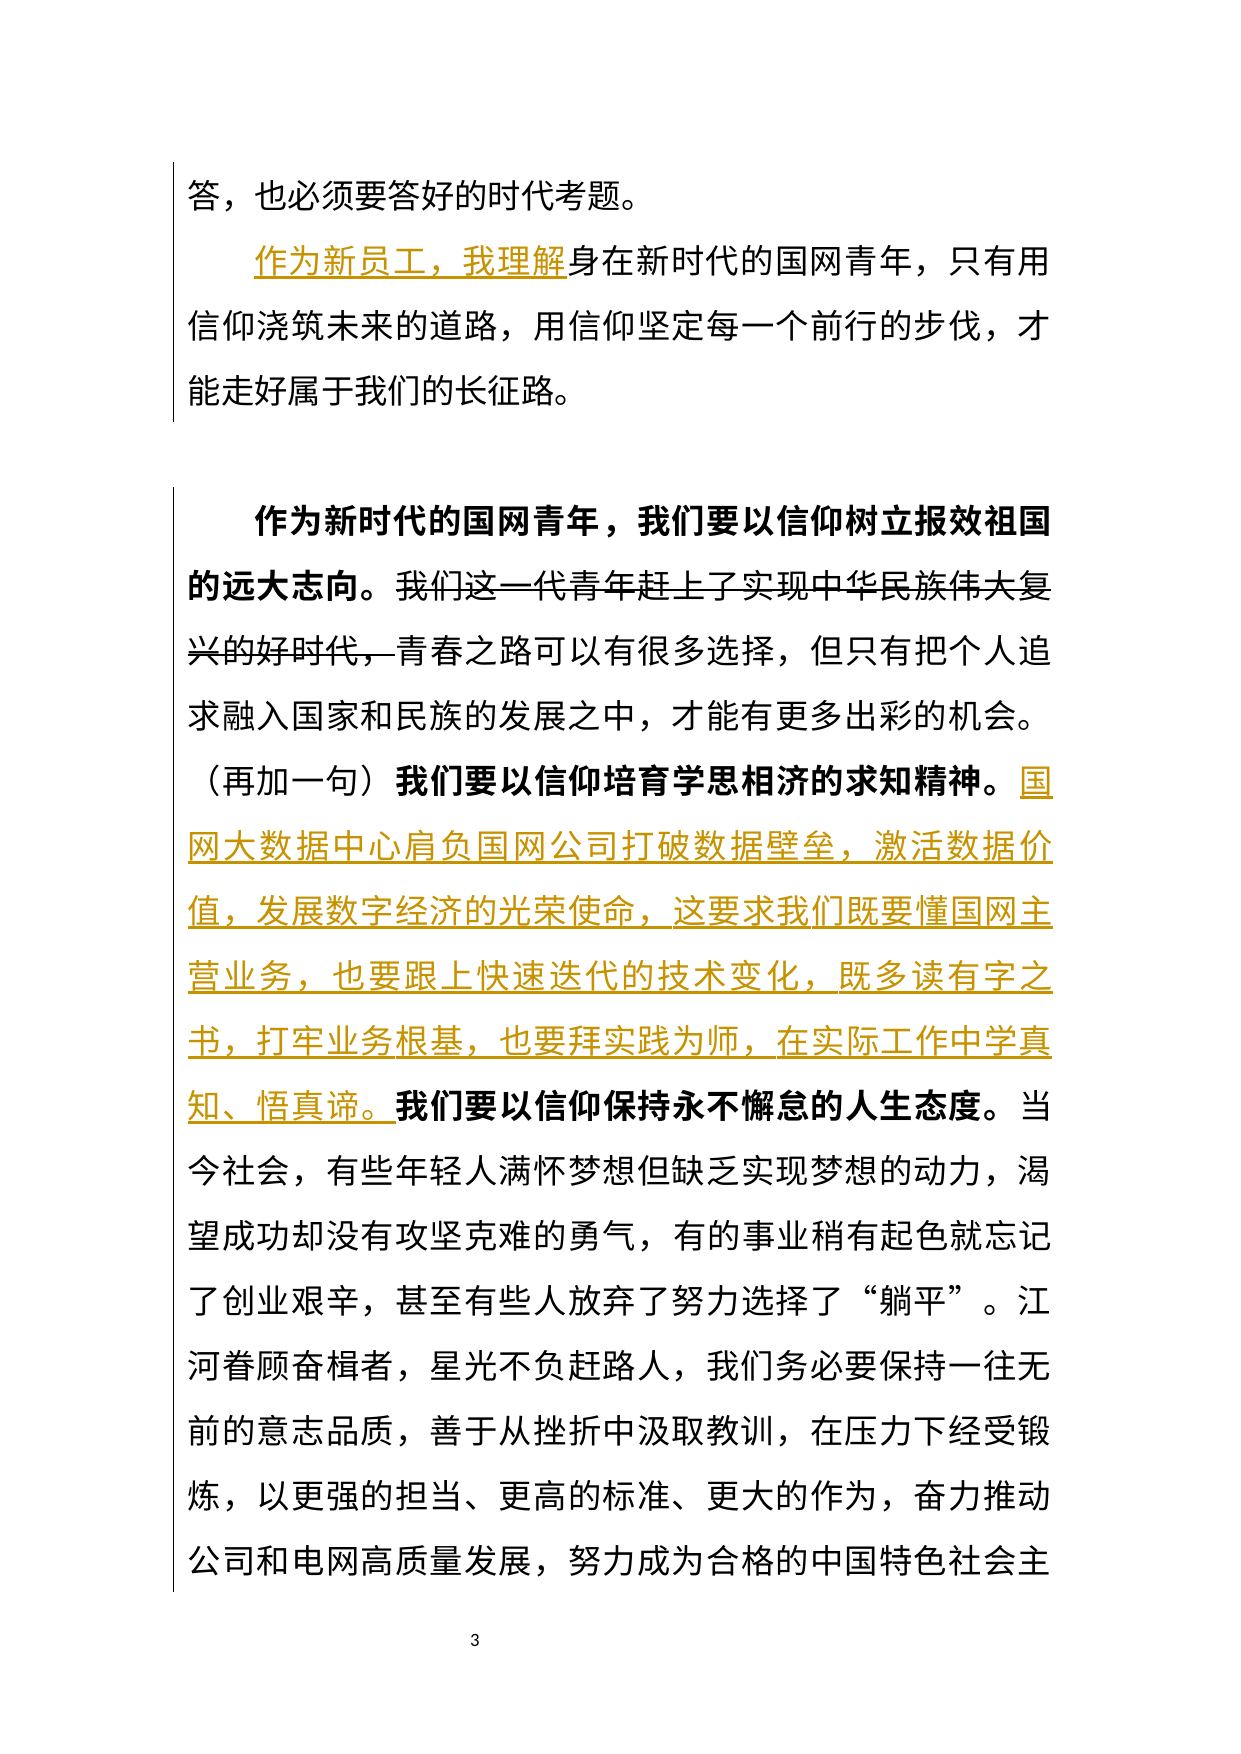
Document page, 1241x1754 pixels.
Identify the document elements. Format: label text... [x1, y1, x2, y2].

text 身在新时代的国网青年，只有用信仰浇筑未来的道路，用信仰坚定每一个前行的步伐，才能走好属于我们的长征路。 [187, 227, 1053, 422]
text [187, 162, 1053, 227]
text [187, 992, 1053, 1592]
